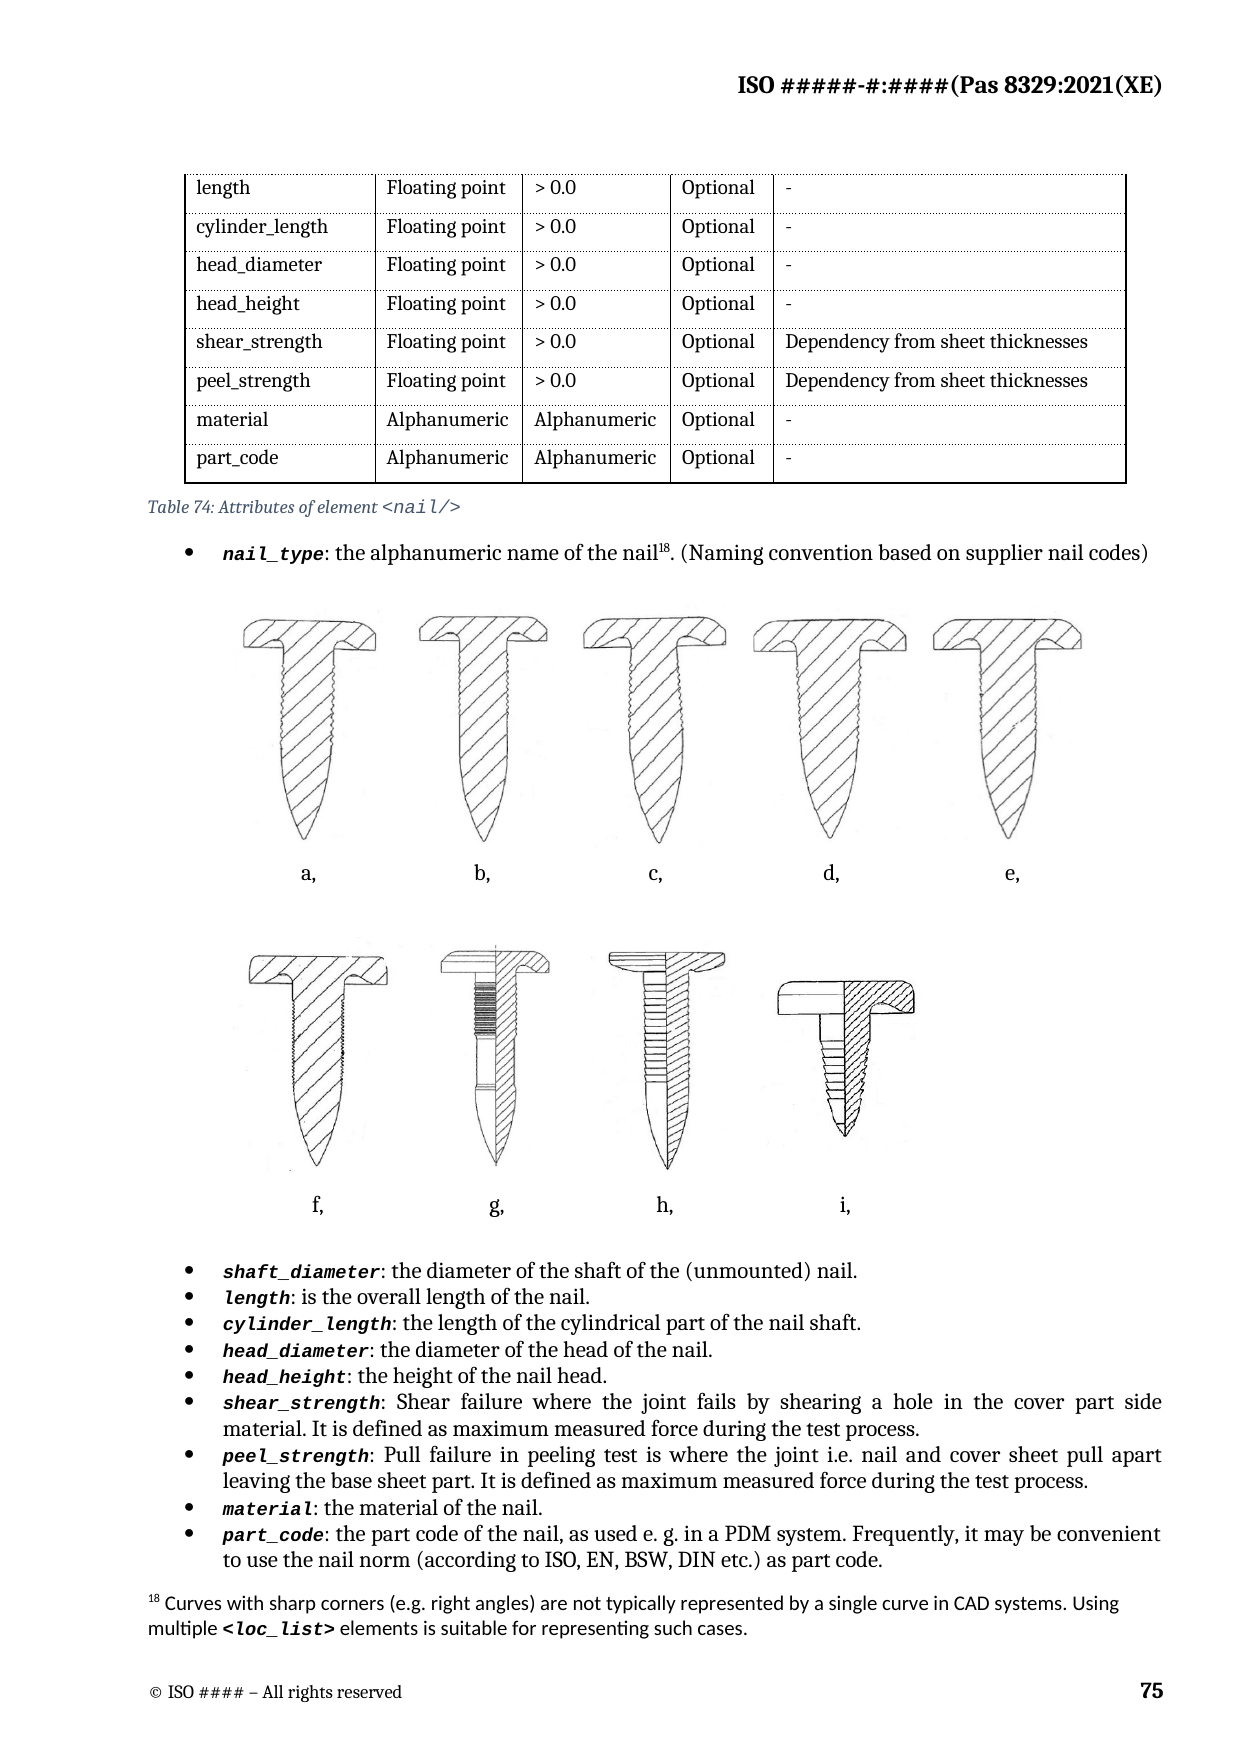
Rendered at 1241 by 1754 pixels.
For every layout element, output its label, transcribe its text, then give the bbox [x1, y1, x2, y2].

picture [430, 943, 563, 1174]
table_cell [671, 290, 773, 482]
list peel_strength: Pull failure in peeling test is where the joint i.e. nail and cover sheet pull apart leaving the base sheet part. It is defined as maximum measured force during the test process. [185, 1442, 1163, 1494]
list shaft_diameter: the diameter of the shaft of the (unmounted) nail. [185, 1257, 1163, 1284]
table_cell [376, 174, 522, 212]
picture [760, 967, 930, 1150]
picture [926, 605, 1090, 848]
list material: the material of the nail. [185, 1494, 1163, 1521]
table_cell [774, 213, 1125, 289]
picture [579, 605, 732, 848]
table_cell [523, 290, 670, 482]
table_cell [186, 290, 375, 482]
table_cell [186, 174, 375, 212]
text Table 74: Attributes of element <nail/> [148, 497, 1163, 519]
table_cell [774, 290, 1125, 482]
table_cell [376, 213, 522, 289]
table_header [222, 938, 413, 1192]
list head_diameter: the diameter of the head of the nail. [185, 1336, 1163, 1363]
list length: is the overall length of the nail. [185, 1284, 1163, 1310]
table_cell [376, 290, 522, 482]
picture [233, 937, 403, 1180]
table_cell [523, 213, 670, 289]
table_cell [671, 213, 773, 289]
picture [234, 608, 383, 845]
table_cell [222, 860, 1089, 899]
picture [753, 608, 911, 845]
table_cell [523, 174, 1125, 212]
picture [410, 608, 554, 845]
list shear_strength: Shear failure where the joint fails by shearing a hole in the cover part side material. It is defined as maximum measured force during the test process. [185, 1389, 1163, 1442]
list cylinder_length: the length of the cylindrical part of the nail shaft. [185, 1310, 1163, 1336]
list head_height: the height of the nail head. [185, 1363, 1163, 1389]
list part_code: the part code of the nail, as used e. g. in a PDM system. Frequently, it may be convenient to use the nail norm (according to ISO, EN, BSW, DIN etc.) as part code. [185, 1521, 1163, 1574]
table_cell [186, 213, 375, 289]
list nail_type: the alphanumeric name of the nail. (Naming convention based on supplier nail codes) [185, 540, 1163, 566]
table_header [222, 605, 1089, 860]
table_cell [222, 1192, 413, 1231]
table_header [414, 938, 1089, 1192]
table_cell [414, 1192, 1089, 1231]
picture [591, 940, 738, 1177]
